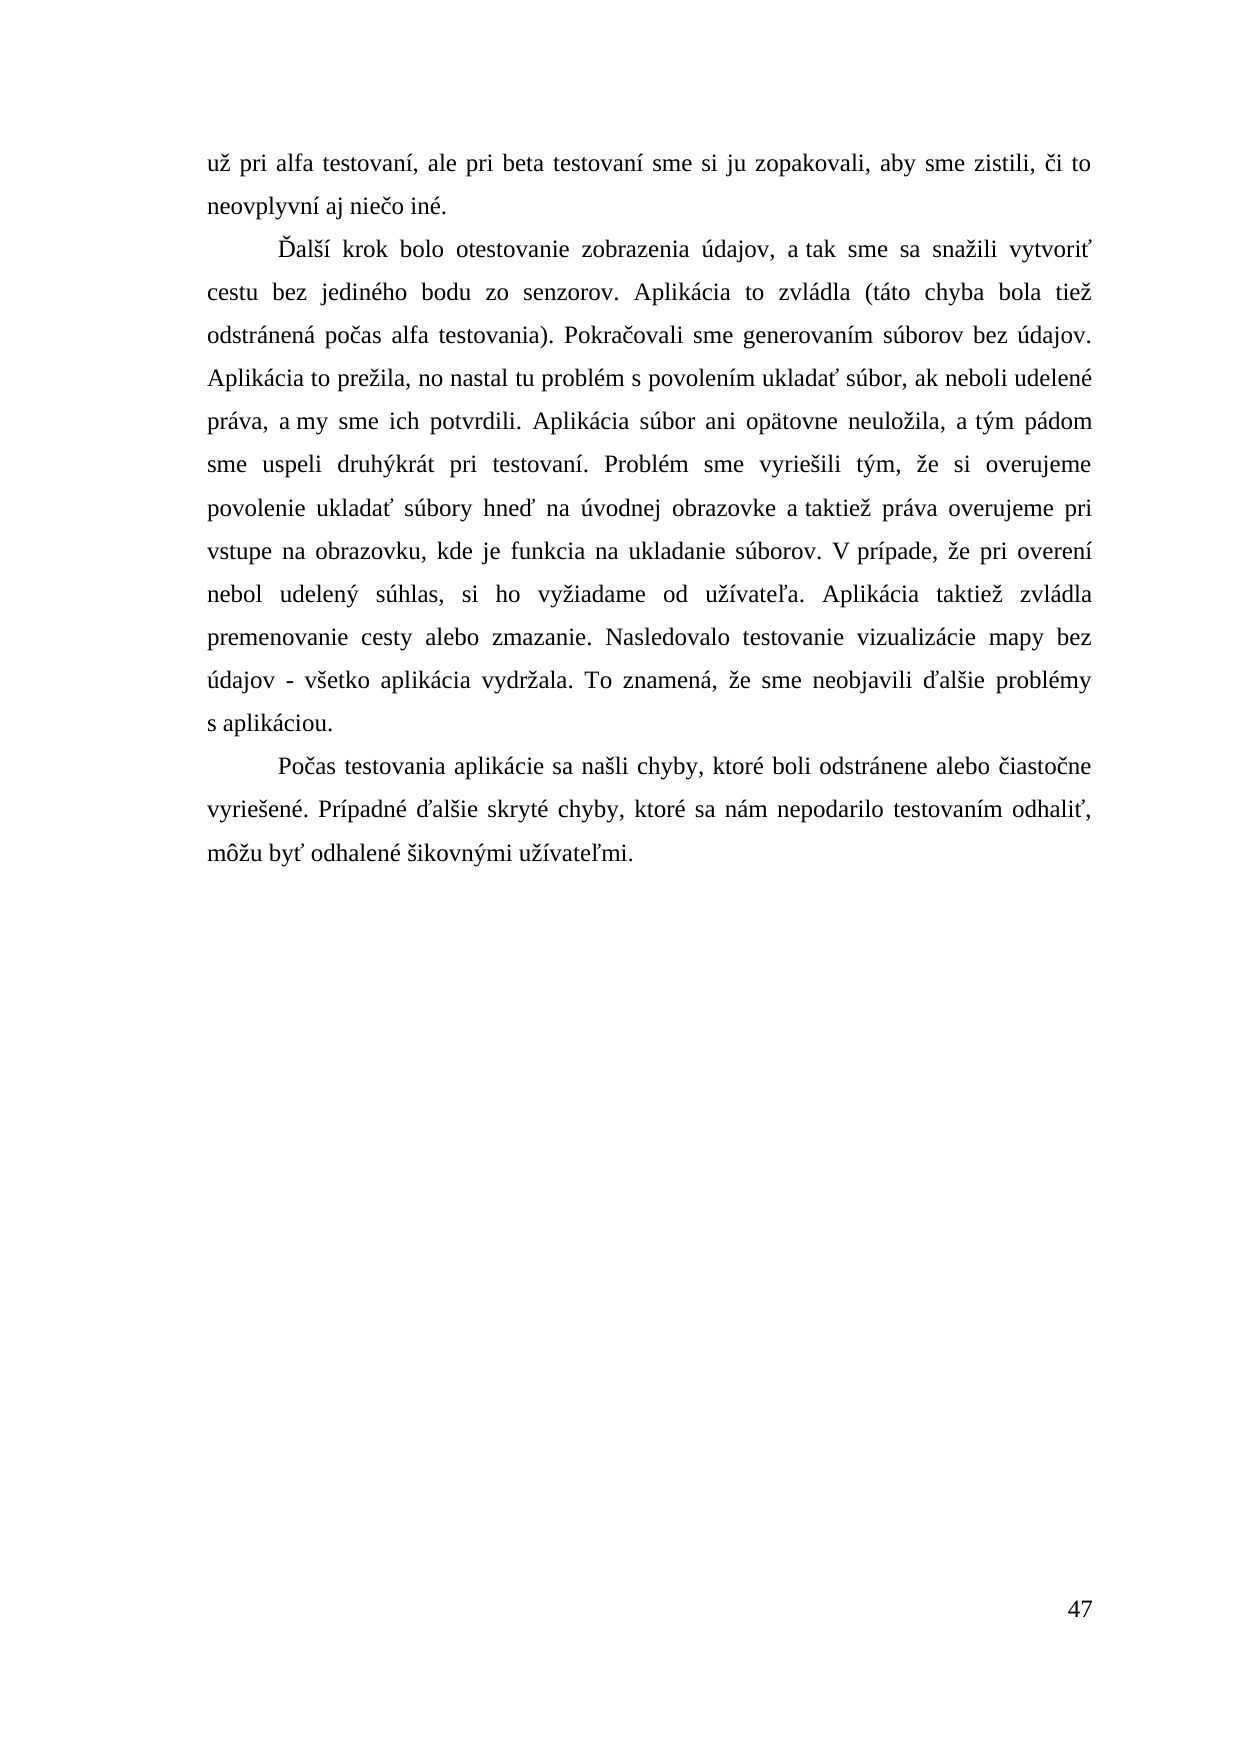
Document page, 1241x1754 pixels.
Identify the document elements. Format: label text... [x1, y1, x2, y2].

text Počas testovania aplikácie sa našli chyby, ktoré boli odstránene alebo čiastočne vyriešené. Prípadné ďalšie skryté chyby, ktoré sa nám nepodarilo testovaním odhaliť, môžu byť odhalené šikovnými užívateľmi. [207, 751, 1092, 866]
text Ďalší krok bolo otestovanie zobrazenia údajov, a tak sme sa snažili vytvoriť cestu bez jediného bodu zo senzorov. Aplikácia to zvládla (táto chyba bola tiež odstránená počas alfa testovania). Pokračovali sme generovaním súborov bez údajov. Aplikácia to prežila, no nastal tu problém s povolením ukladať súbor, ak neboli udelené práva, a my sme ich potvrdili. Aplikácia súbor ani opätovne neuložila, a tým pádom sme uspeli druhýkrát pri testovaní. Problém sme vyriešili tým, že si overujeme povolenie ukladať súbory hneď na úvodnej obrazovke a taktiež práva overujeme pri vstupe na obrazovku, kde je funkcia na ukladanie súborov. V prípade, že pri overení nebol udelený súhlas, si ho vyžiadame od užívateľa. Aplikácia taktiež zvládla premenovanie cesty alebo zmazanie. Nasledovalo testovanie vizualizácie mapy bez údajov - všetko aplikácia vydržala. To znamená, že sme neobjavili ďalšie problémy s aplikáciou. [207, 234, 1092, 737]
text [207, 148, 1092, 219]
